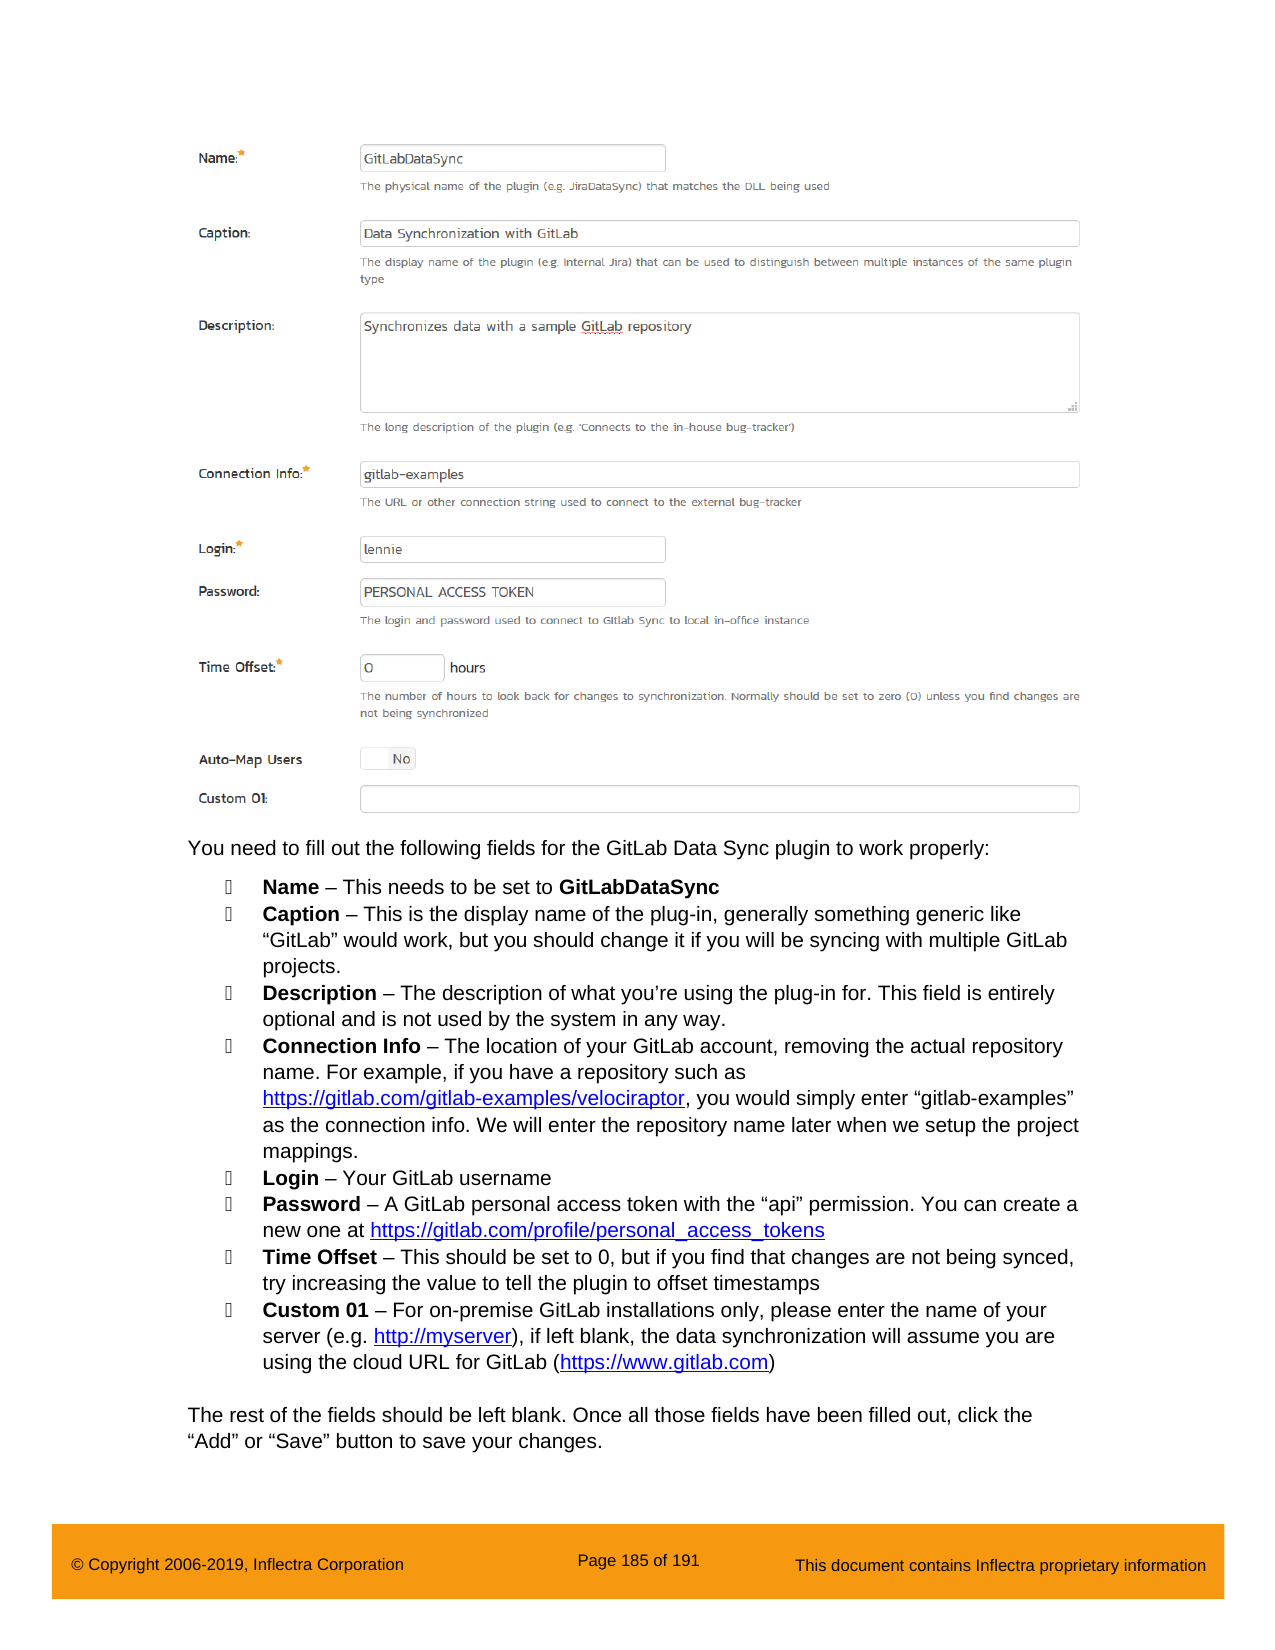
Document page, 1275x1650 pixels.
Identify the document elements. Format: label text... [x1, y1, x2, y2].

list Password – A GitLab personal access token with the “api” permission. You can create a new one at https://gitlab.com/profile/personal_access_tokens [225, 1192, 1087, 1242]
list Name – This needs to be set to GitLabDataSync [225, 875, 1087, 899]
list Caption – This is the display name of the plug-in, generally something generic like “GitLab” would work, but you should change it if you will be syncing with multiple GitLab projects. [225, 901, 1087, 978]
list Time Offset – This should be set to 0, but if you find that changes are not being synced, try increasing the value to tell the plugin to offset timestamps [225, 1244, 1087, 1295]
text The rest of the fields should be left blank. Once all those fields have been filled out, click the “Add” or “Save” button to save your changes. [187, 1403, 1087, 1453]
list Description – The description of what you’re using the plug-in for. This field is entirely optional and is not used by the system in any way. [225, 981, 1087, 1031]
list Custom 01 – For on-premise GitLab installations only, please enter the name of your server (e.g. http://myserver), if left blank, the data synchronization will assume you are using the cloud URL for GitLab (https://www.gitlab.com) [225, 1297, 1087, 1401]
list Connection Info – The location of your GitLab account, removing the actual repository name. For example, if you have a repository such as https://gitlab.com/gitlab-examples/velociraptor, you would simply enter “gitlab-examples” as the connection info. We will enter the repository name later when we setup the project mappings. [225, 1033, 1087, 1163]
picture [187, 135, 1088, 822]
list Login – Your GitLab username [225, 1165, 1087, 1189]
text You need to fill out the following fields for the GitLab Data Sync plugin to work properly: [187, 836, 1087, 860]
